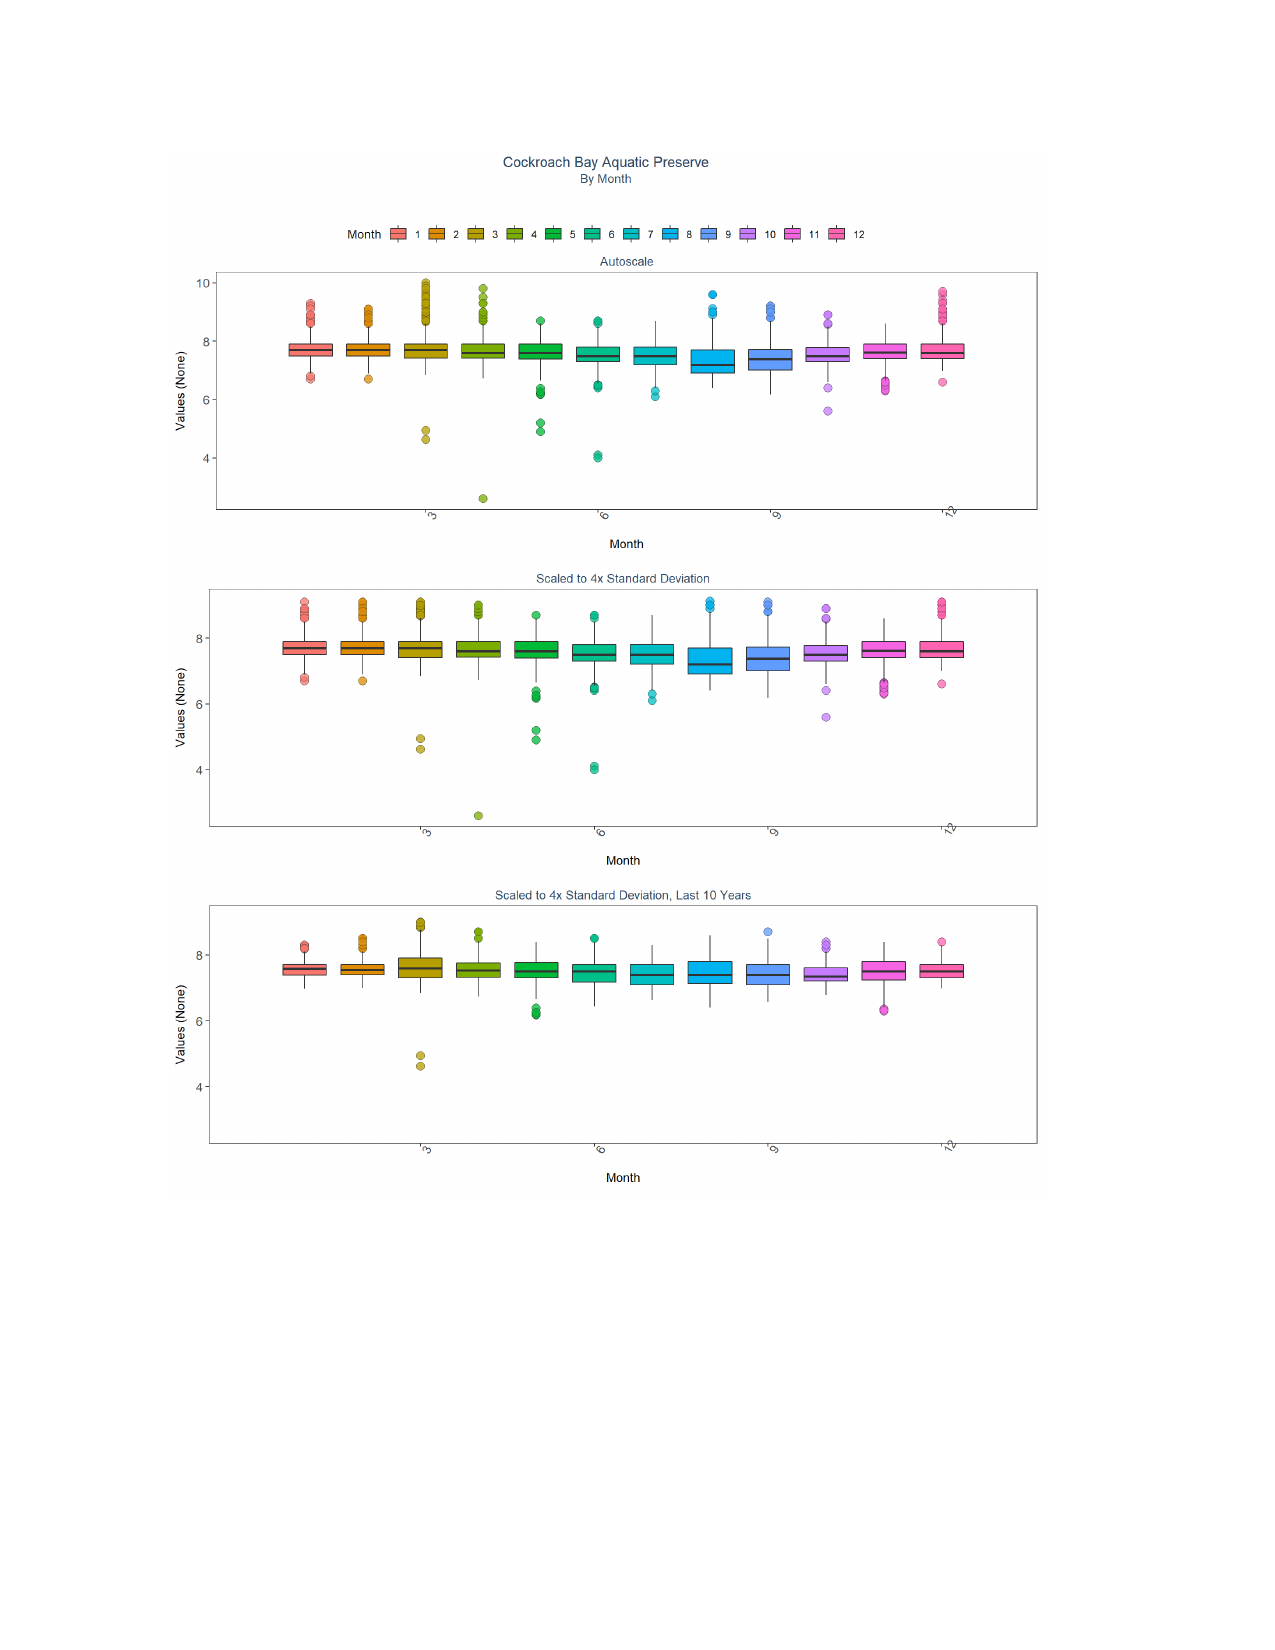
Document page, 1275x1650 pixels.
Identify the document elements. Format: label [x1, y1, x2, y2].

picture [168, 150, 1044, 1200]
